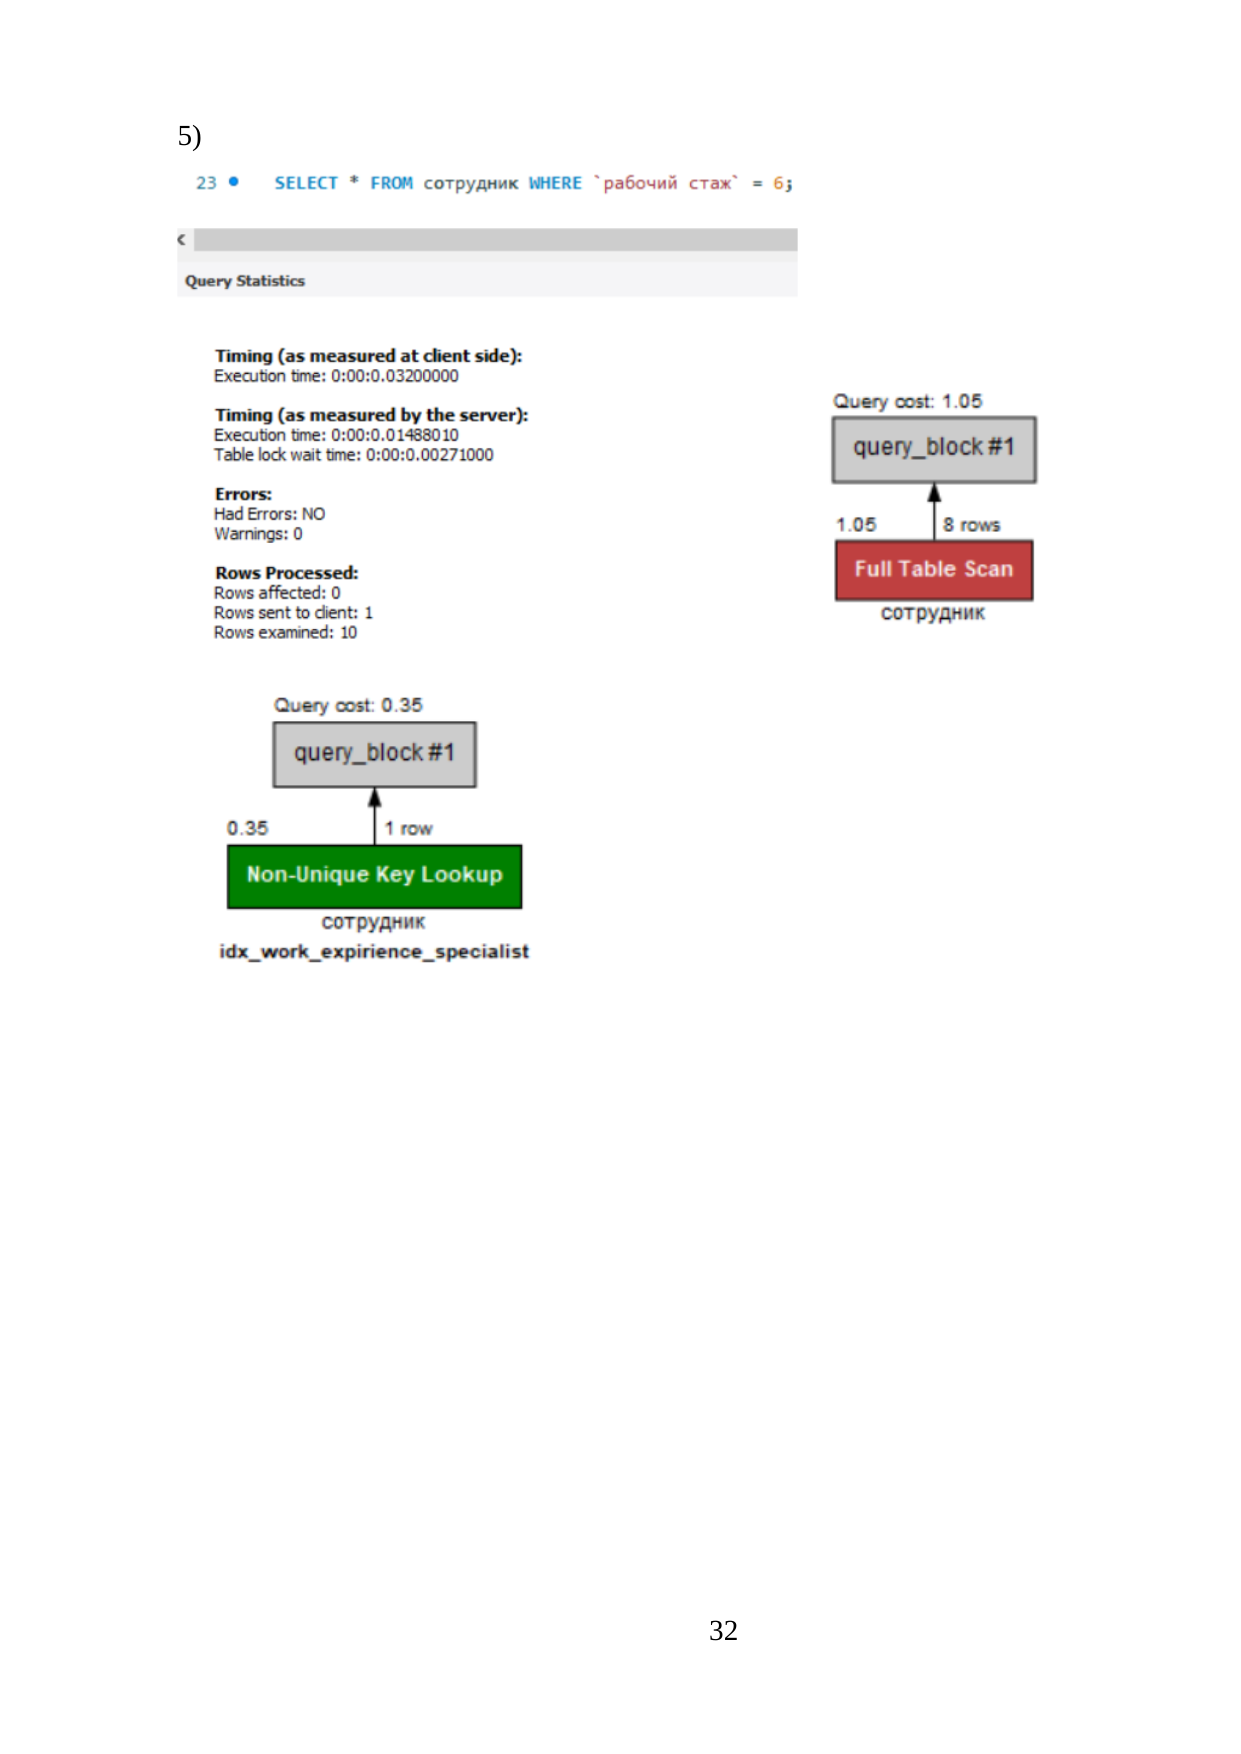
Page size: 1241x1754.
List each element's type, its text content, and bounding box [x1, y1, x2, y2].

picture [177, 670, 582, 1003]
text 5) [177, 118, 1181, 152]
picture [177, 171, 1075, 651]
